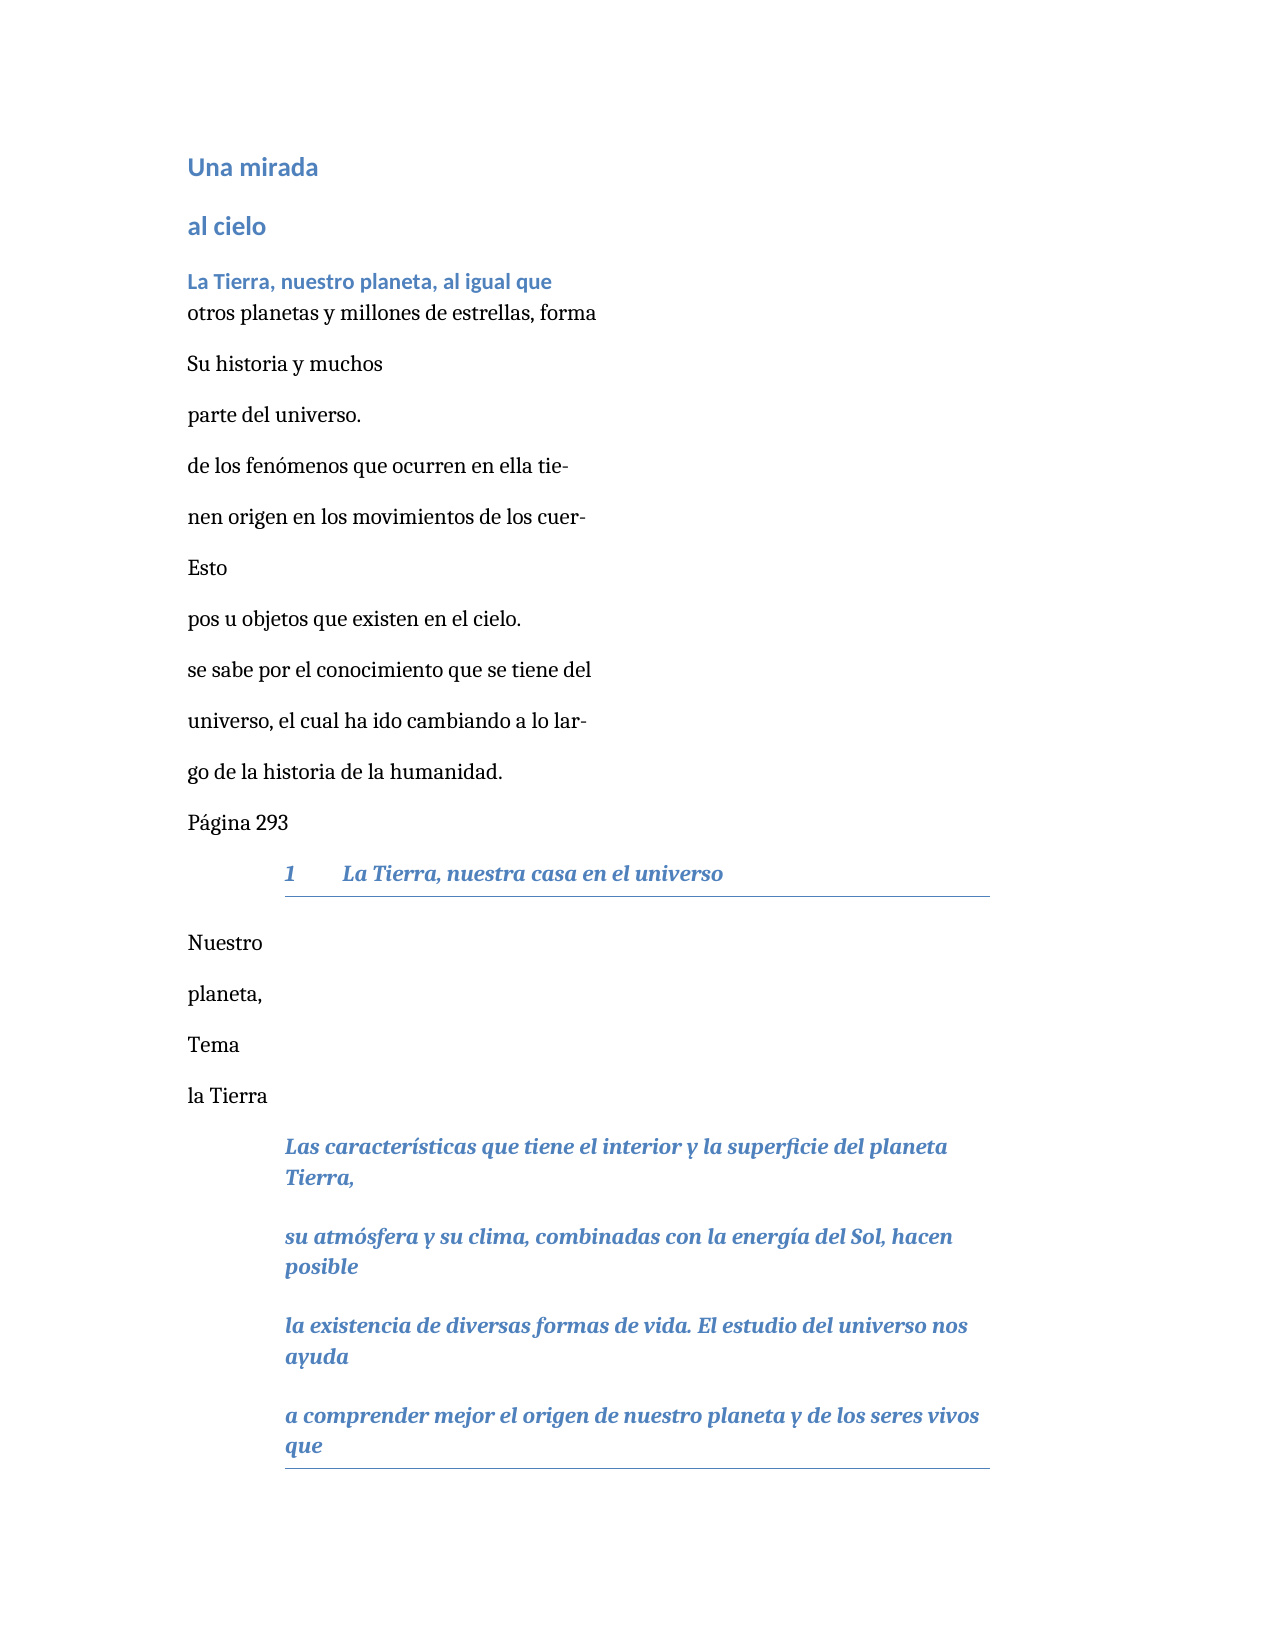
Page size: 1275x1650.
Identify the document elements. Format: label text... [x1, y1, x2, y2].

text Nuestro [187, 930, 1087, 956]
text se sabe por el conocimiento que se tiene del [187, 657, 1087, 683]
text su atmósfera y su clima, combinadas con la energía del Sol, hacen posible [285, 1224, 990, 1280]
text pos u objetos que existen en el cielo. [187, 606, 1087, 632]
text otros planetas y millones de estrellas, forma [187, 300, 1087, 326]
subtitle al cielo [187, 209, 1087, 242]
text Página 293 [187, 810, 1087, 836]
text go de la historia de la humanidad. [187, 759, 1087, 785]
text la Tierra [187, 1083, 1087, 1109]
text Esto [187, 555, 1087, 581]
text a comprender mejor el origen de nuestro planeta y de los seres vivos que [285, 1403, 990, 1468]
text planeta, [187, 981, 1087, 1007]
text Su historia y muchos [187, 351, 1087, 377]
text nen origen en los movimientos de los cuer- [187, 504, 1087, 530]
subtitle Una mirada [187, 150, 1087, 183]
text 1 La Tierra, nuestra casa en el universo [285, 861, 990, 896]
text parte del universo. [187, 402, 1087, 428]
text universo, el cual ha ido cambiando a lo lar- [187, 708, 1087, 734]
text Las características que tiene el interior y la superficie del planeta Tierra, [285, 1134, 990, 1191]
text de los fenómenos que ocurren en ella tie- [187, 453, 1087, 479]
subtitle La Tierra, nuestro planeta, al igual que [187, 267, 1087, 296]
text Tema [187, 1032, 1087, 1058]
text la existencia de diversas formas de vida. El estudio del universo nos ayuda [285, 1313, 990, 1370]
